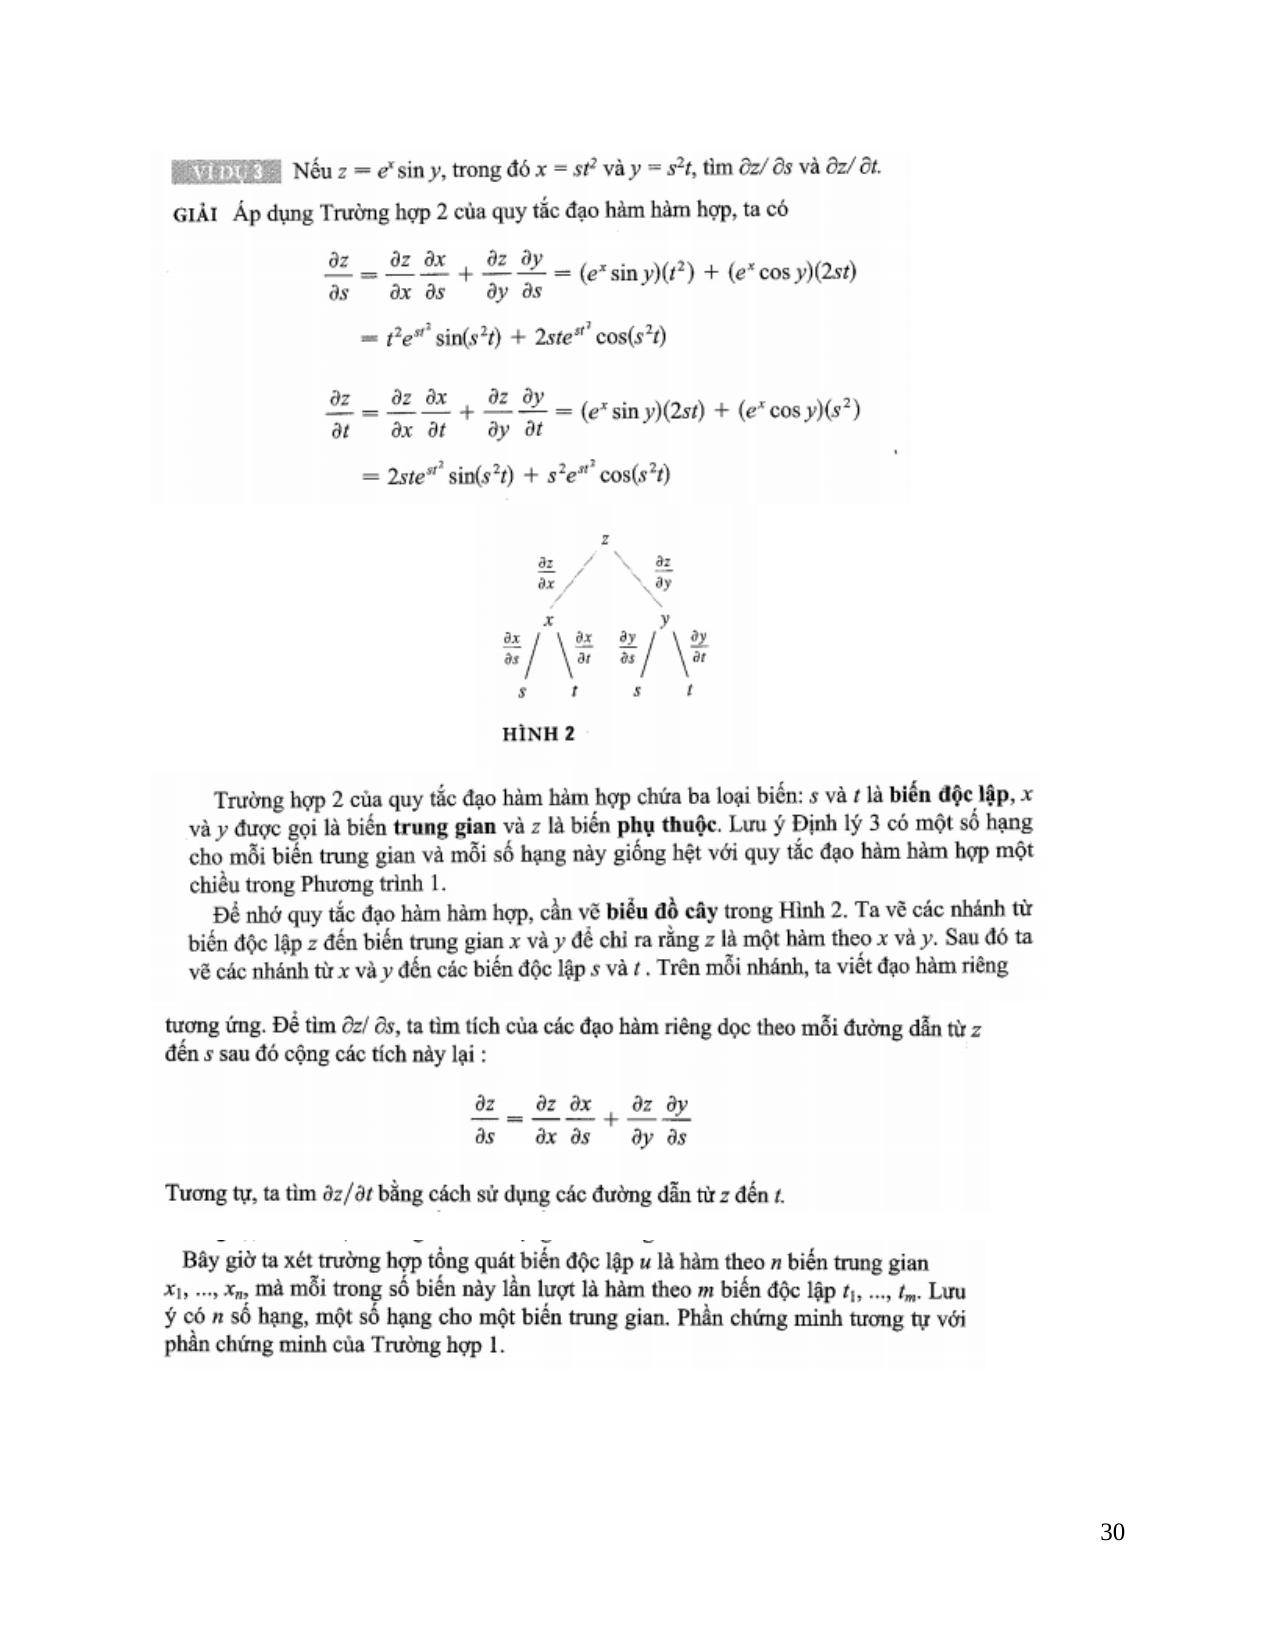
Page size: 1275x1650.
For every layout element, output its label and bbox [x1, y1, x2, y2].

picture [150, 150, 1046, 1212]
picture [150, 1240, 986, 1370]
